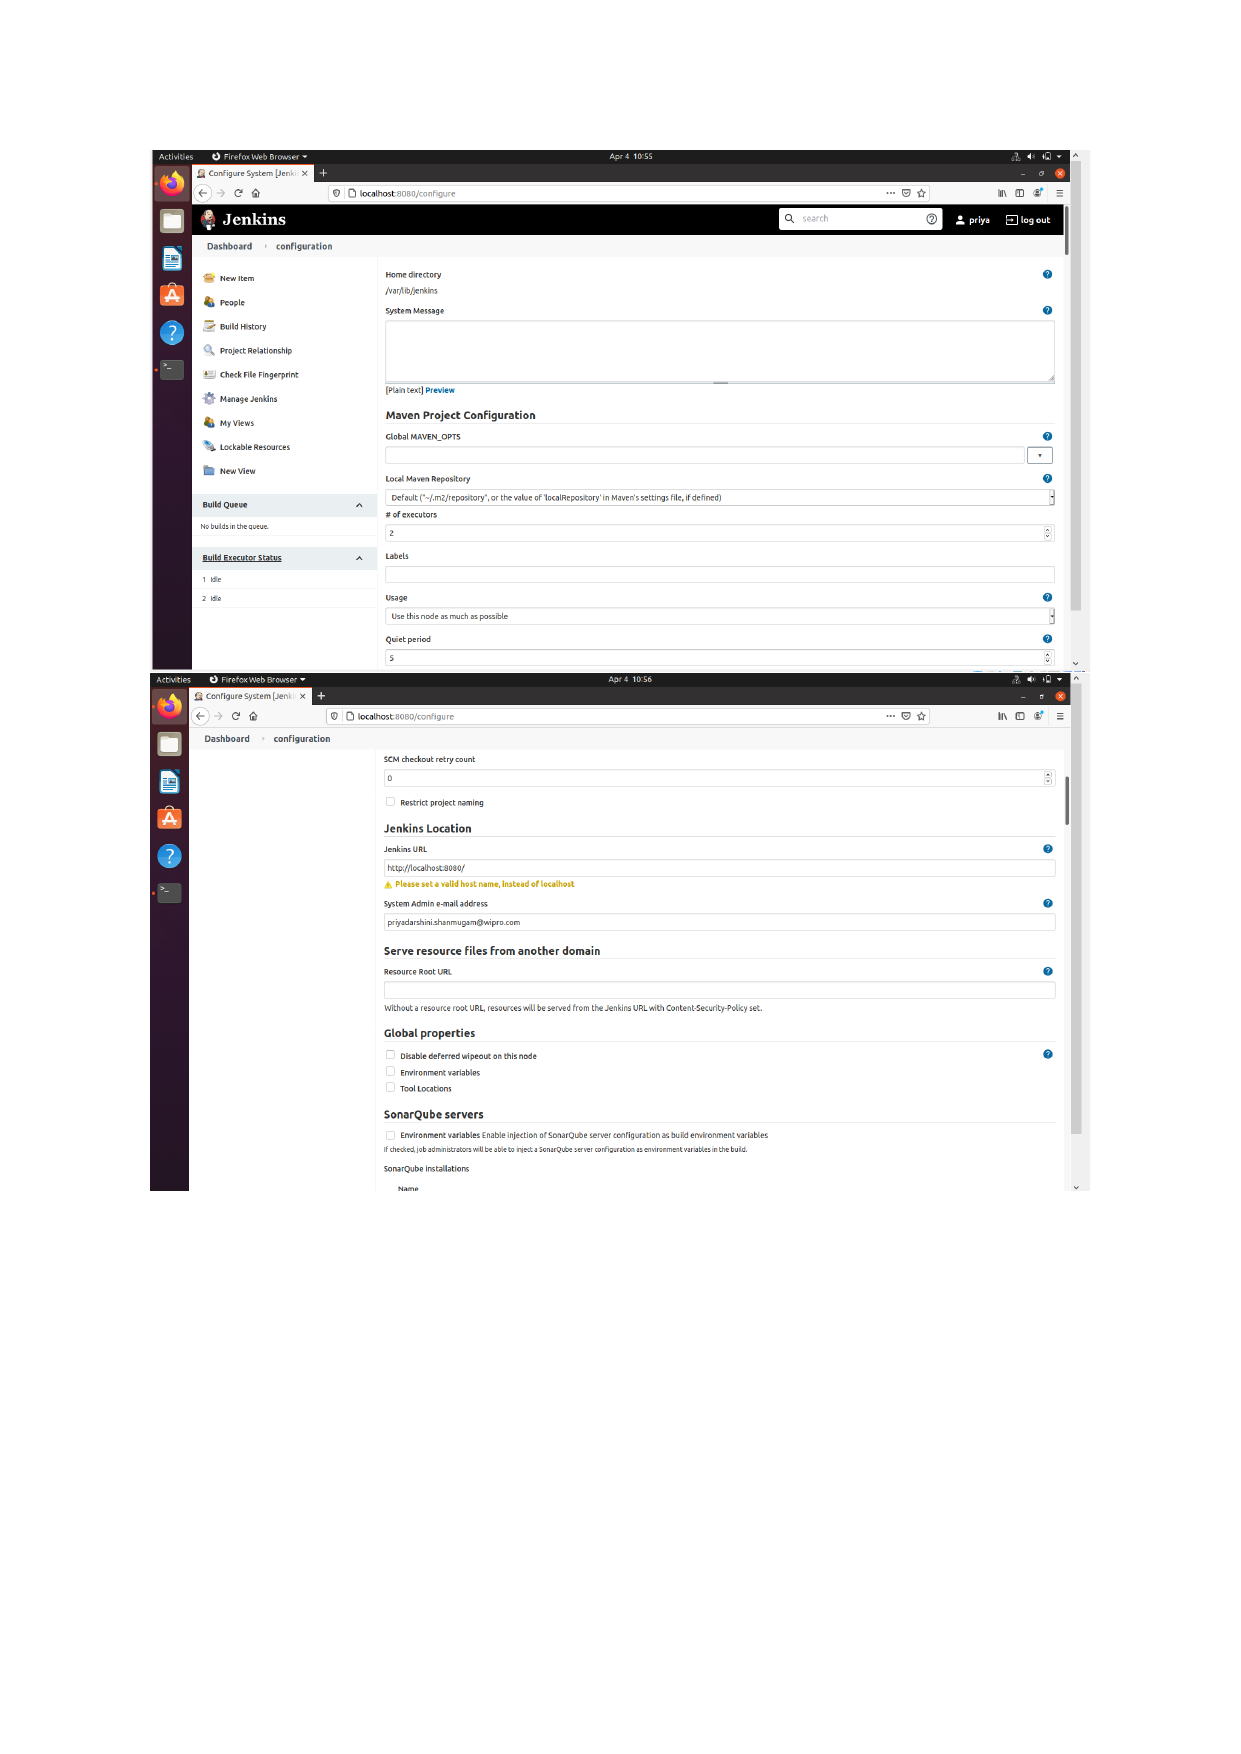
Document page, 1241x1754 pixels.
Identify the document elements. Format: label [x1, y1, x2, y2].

picture [150, 673, 1091, 1191]
picture [150, 150, 1091, 672]
